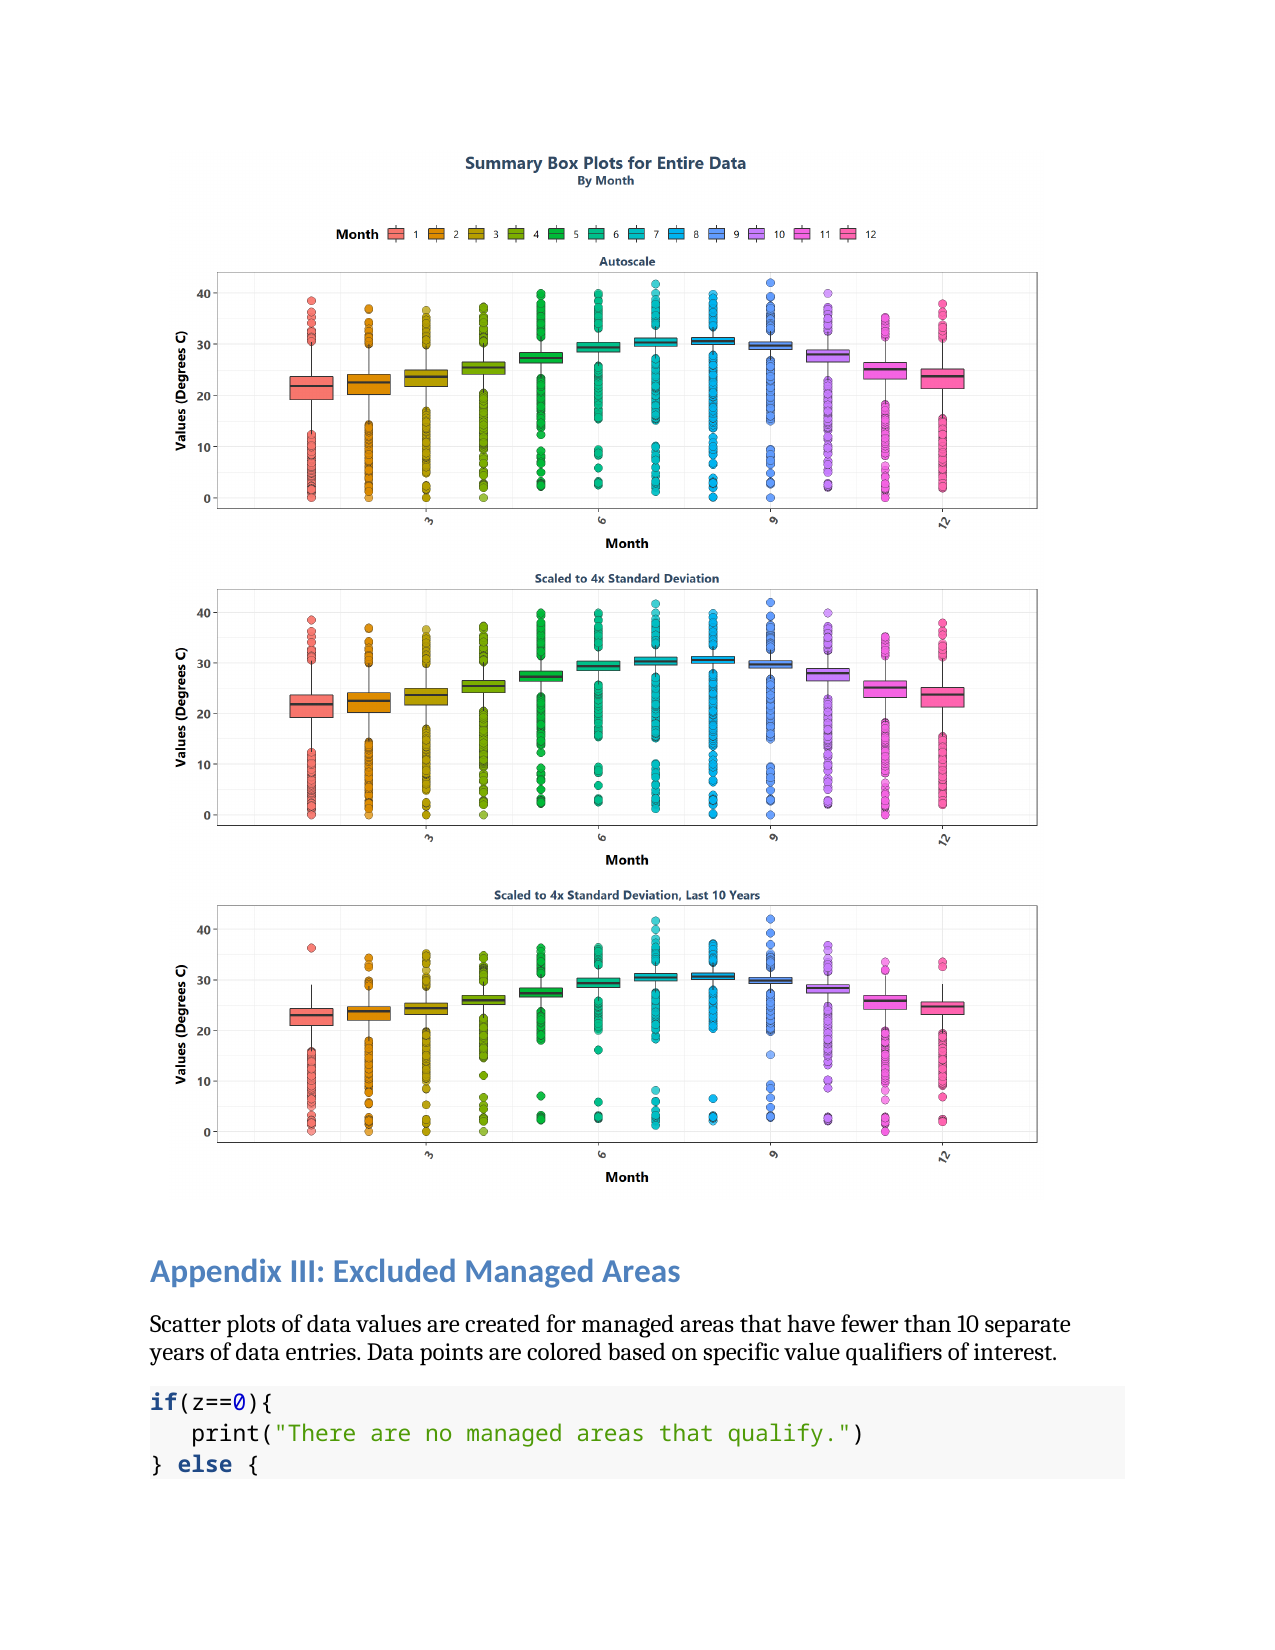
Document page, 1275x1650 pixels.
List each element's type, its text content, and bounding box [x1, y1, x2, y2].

text Scatter plots of data values are created for managed areas that have fewer than 10 separate years of data entries. Data points are colored based on specific value qualifiers of interest. [150, 1309, 1125, 1367]
picture [168, 150, 1044, 1200]
subtitle Appendix III: Excluded Managed Areas [150, 1250, 1125, 1291]
